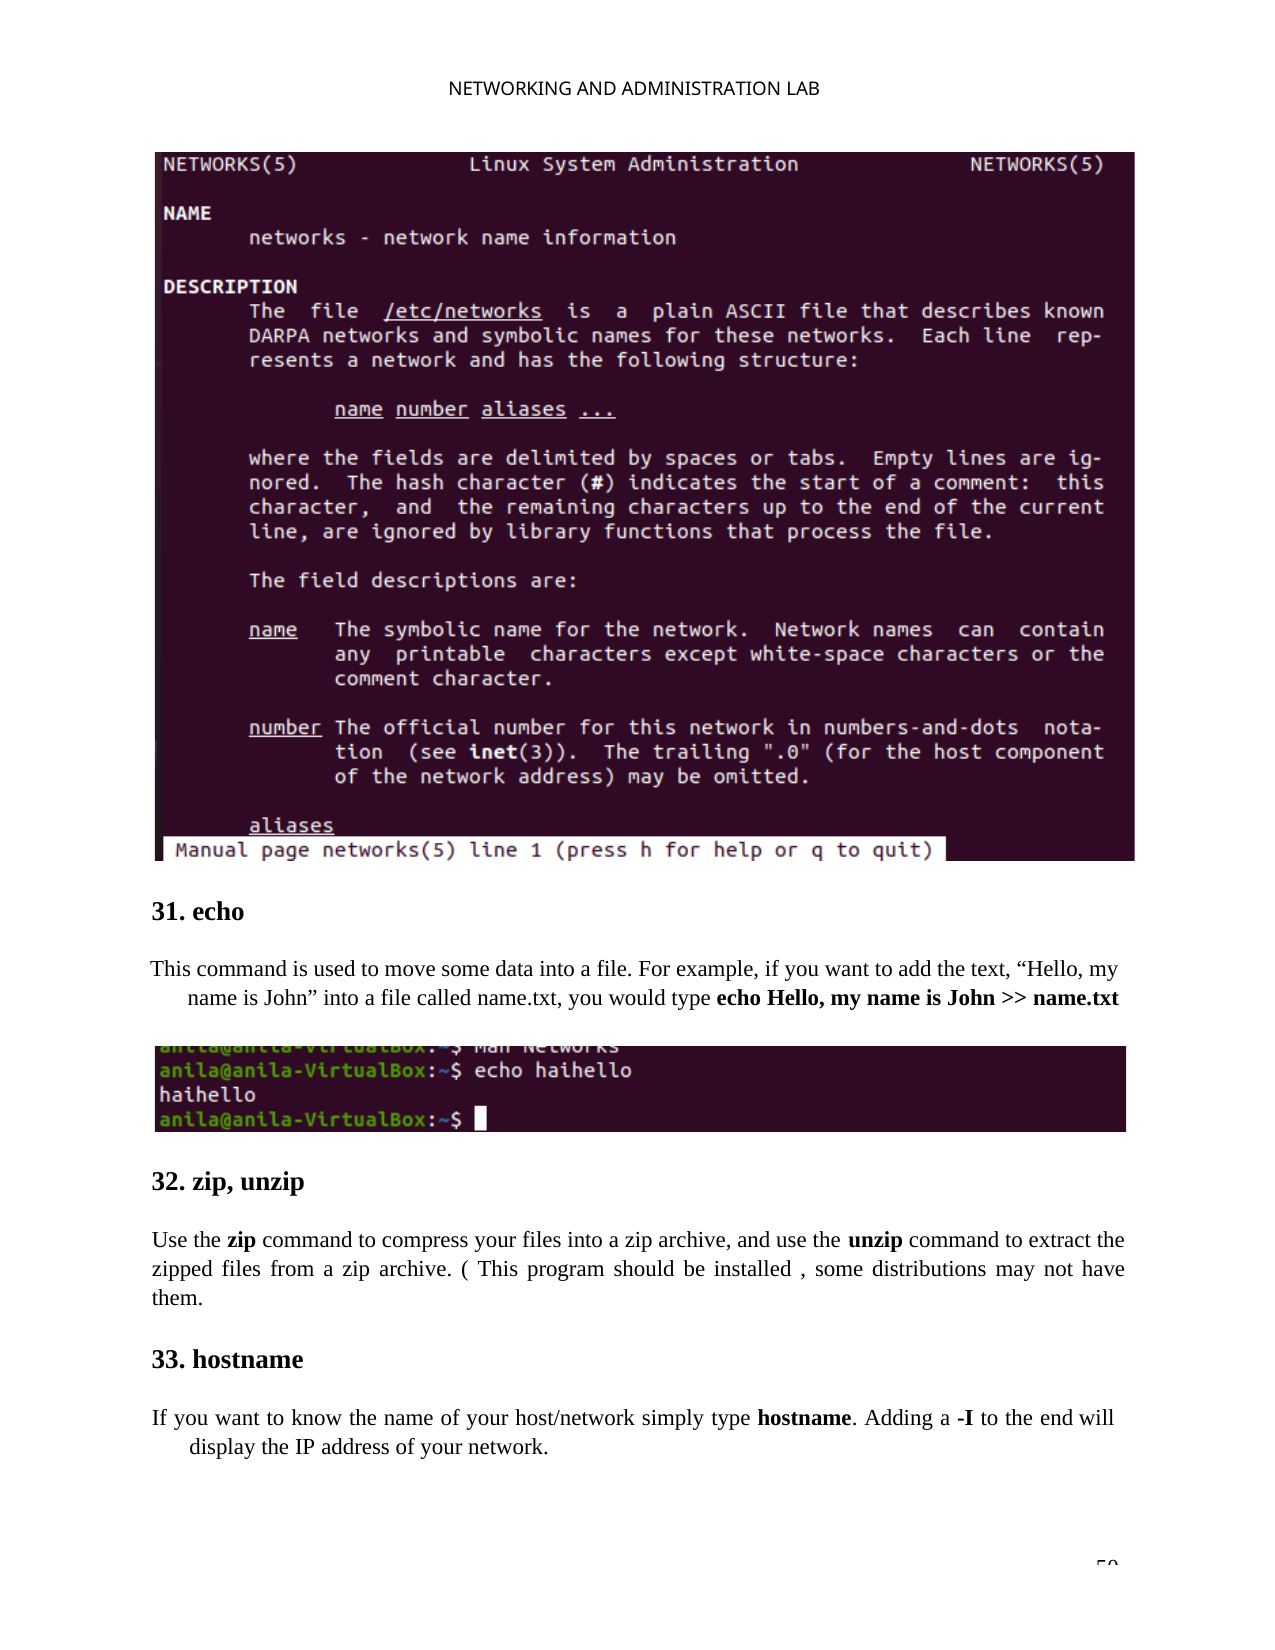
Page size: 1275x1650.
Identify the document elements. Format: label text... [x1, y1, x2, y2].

picture [154, 152, 1135, 861]
subtitle hostname [151, 1343, 1275, 1374]
subtitle zip, unzip [151, 1165, 1275, 1197]
text If you want to know the name of your host/network simply type hostname. Adding a -I to the end will display the IP address of your network. [152, 1404, 1124, 1459]
subtitle echo [151, 894, 1275, 926]
text Use the zip command to compress your files into a zip archive, and use the unzip command to extract the zipped files from a zip archive. ( This program should be installed , some distributions may not have them. [152, 1226, 1125, 1310]
picture [154, 1046, 1127, 1132]
text This command is used to move some data into a file. For example, if you want to add the text, “Hello, my name is John” into a file called name.txt, you would type echo Hello, my name is John >> name.txt [150, 955, 1121, 1011]
